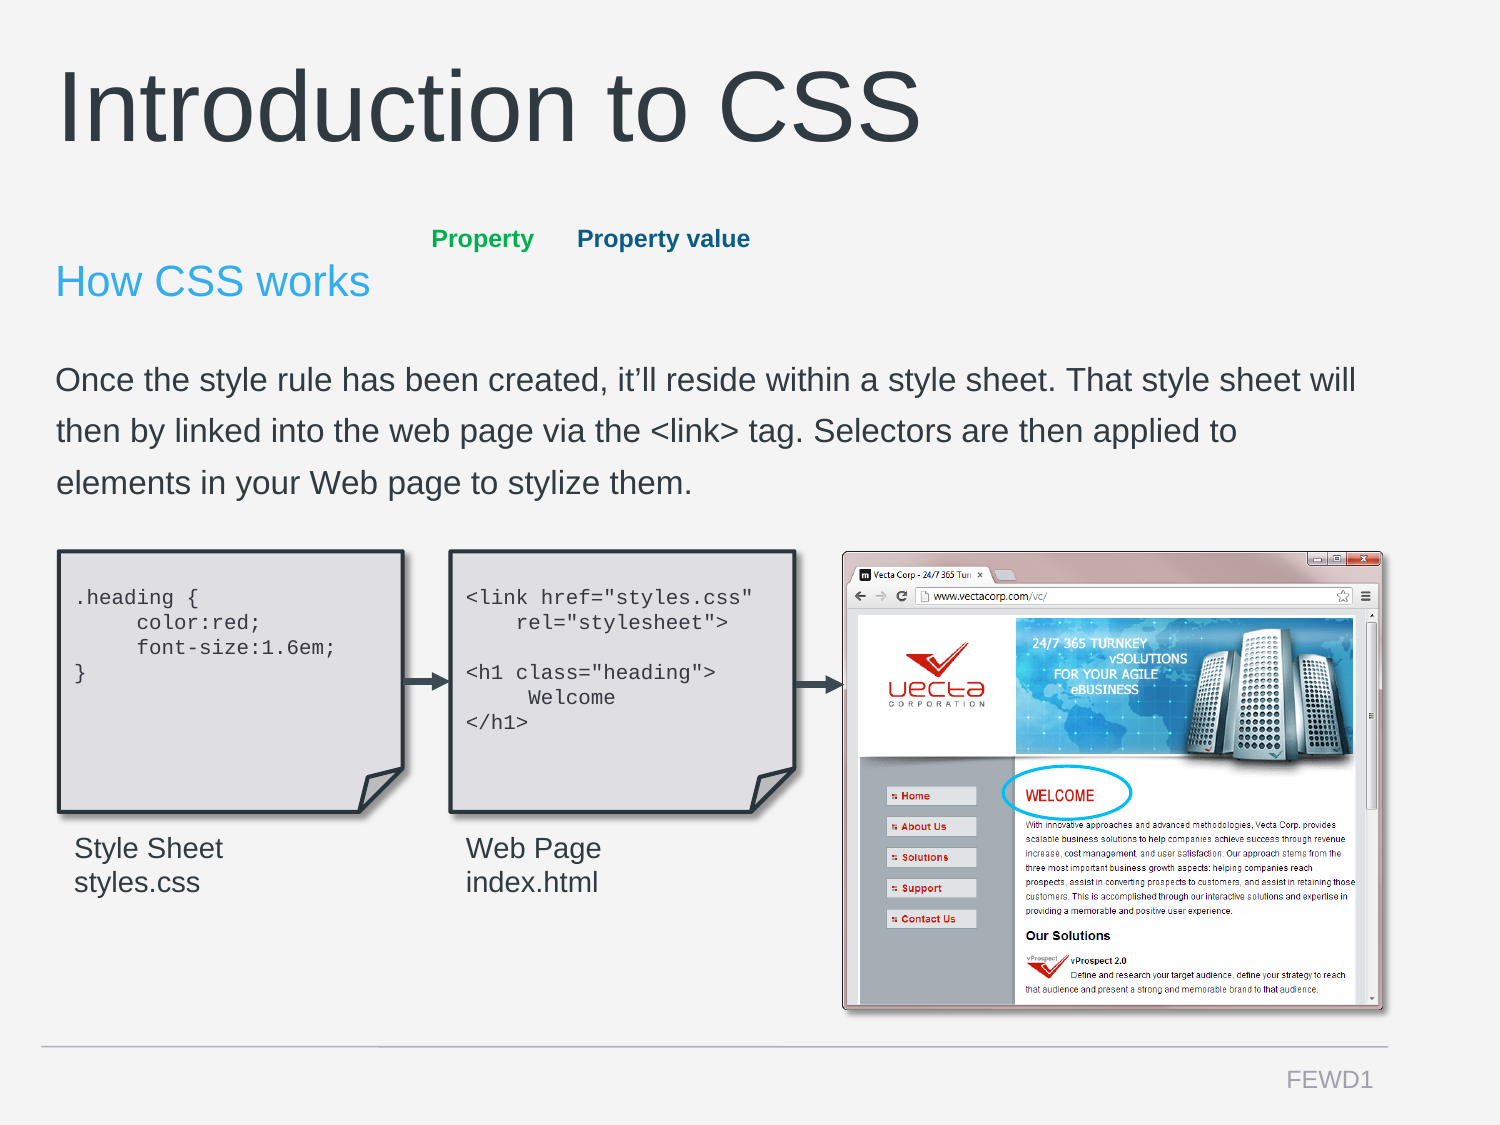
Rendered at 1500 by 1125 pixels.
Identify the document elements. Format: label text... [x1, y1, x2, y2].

picture [837, 546, 1397, 1024]
text Property Property value [56, 224, 1376, 253]
text How CSS works [55, 255, 1376, 306]
text Once the style rule has been created, it’ll reside within a style sheet. That style sheet will then by linked into the web page via the <link> tag. Selectors are then applied to elements in your Web page to stylize them. [55, 360, 1376, 502]
picture [51, 544, 419, 829]
picture [443, 684, 811, 829]
picture [443, 544, 811, 681]
